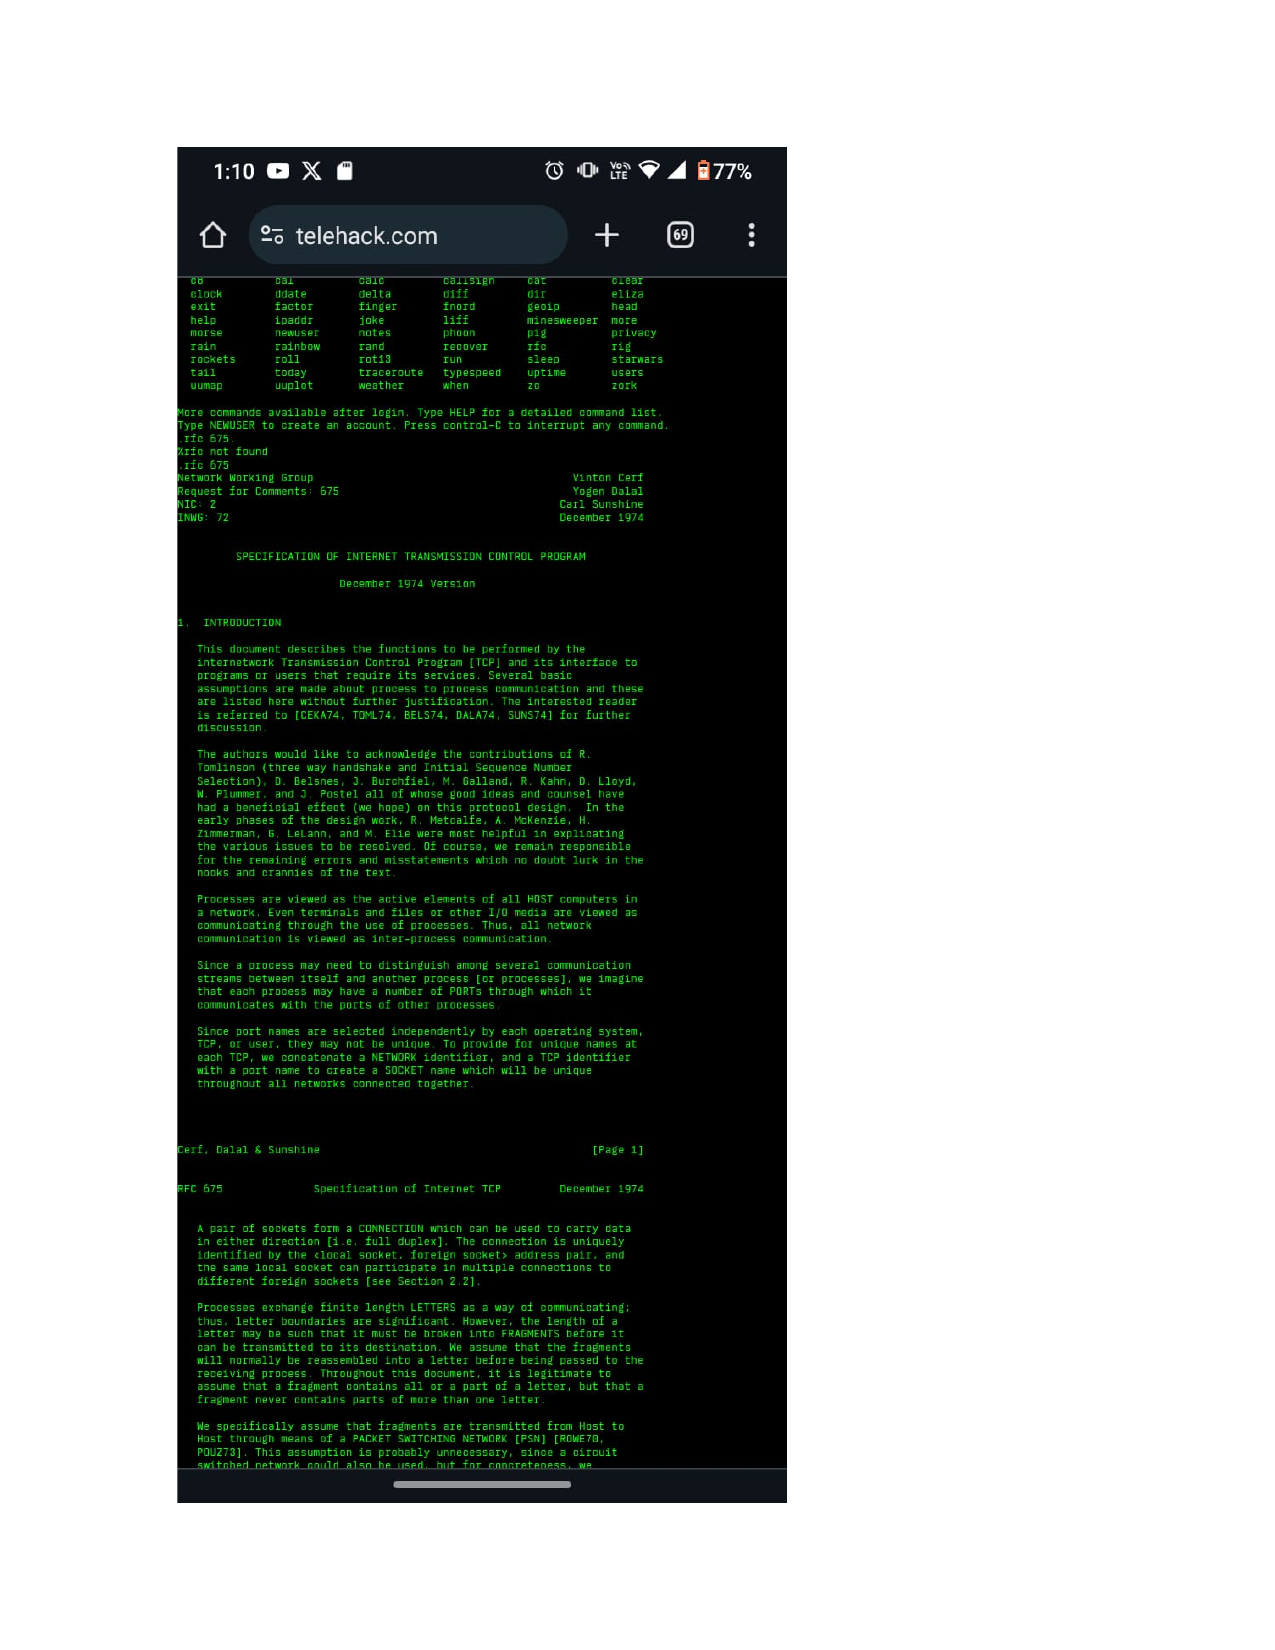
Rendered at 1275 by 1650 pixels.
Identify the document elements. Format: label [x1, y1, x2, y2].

picture [177, 147, 787, 1503]
